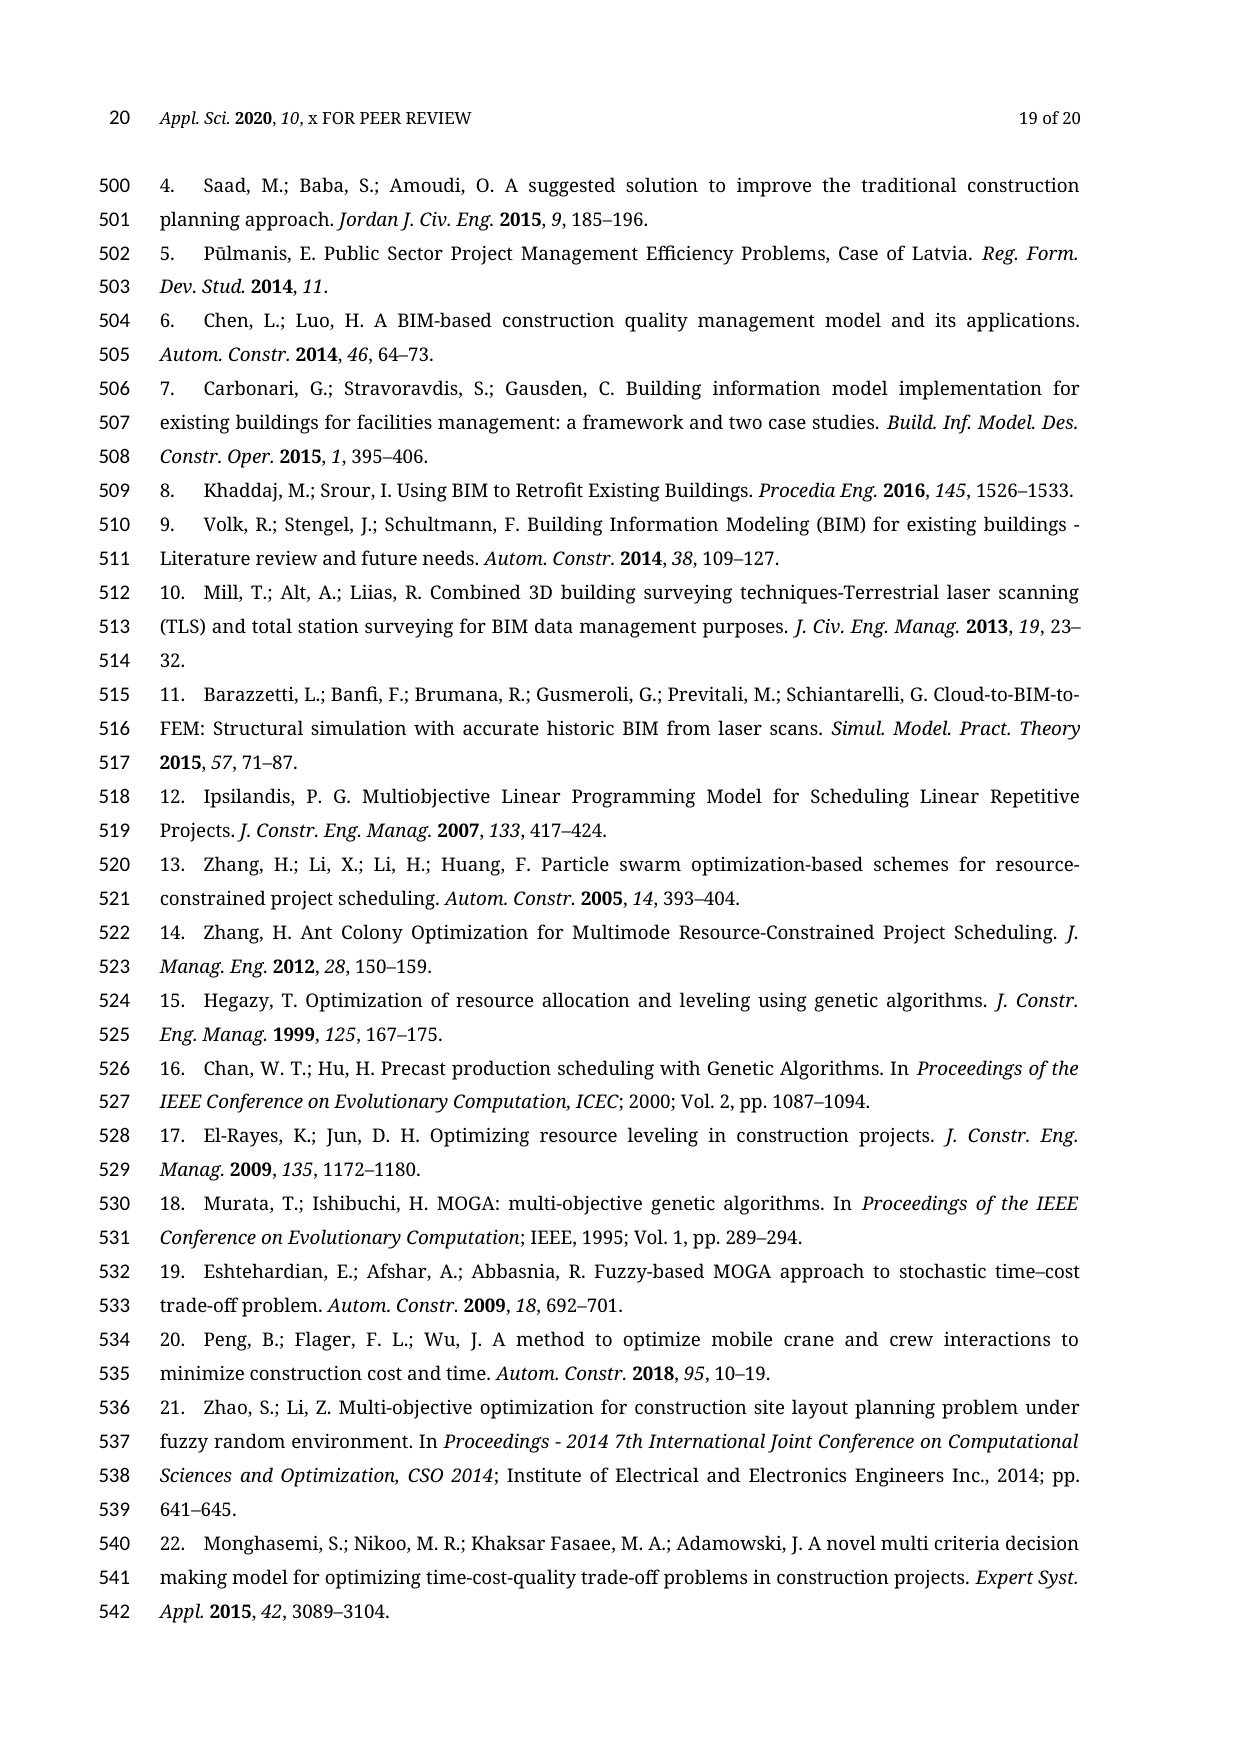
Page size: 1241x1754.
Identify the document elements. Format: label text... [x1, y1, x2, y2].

text 17. El-Rayes, K.; Jun, D. H. Optimizing resource leveling in construction projects. J. Constr. Eng. Manag. 2009, 135, 1172–1180. [159, 1118, 1081, 1186]
text 21. Zhao, S.; Li, Z. Multi-objective optimization for construction site layout planning problem under fuzzy random environment. In Proceedings - 2014 7th International Joint Conference on Computational Sciences and Optimization, CSO 2014; Institute of Electrical and Electronics Engineers Inc., 2014; pp. 641–645. [159, 1390, 1081, 1526]
text 22. Monghasemi, S.; Nikoo, M. R.; Khaksar Fasaee, M. A.; Adamowski, J. A novel multi criteria decision making model for optimizing time-cost-quality trade-off problems in construction projects. Expert Syst. Appl. 2015, 42, 3089–3104. [159, 1526, 1081, 1628]
text 8. Khaddaj, M.; Srour, I. Using BIM to Retrofit Existing Buildings. Procedia Eng. 2016, 145, 1526–1533. [159, 473, 1081, 507]
text 15. Hegazy, T. Optimization of resource allocation and leveling using genetic algorithms. J. Constr. Eng. Manag. 1999, 125, 167–175. [159, 983, 1081, 1051]
text 19. Eshtehardian, E.; Afshar, A.; Abbasnia, R. Fuzzy-based MOGA approach to stochastic time–cost trade-off problem. Autom. Constr. 2009, 18, 692–701. [159, 1254, 1081, 1322]
text 20. Peng, B.; Flager, F. L.; Wu, J. A method to optimize mobile crane and crew interactions to minimize construction cost and time. Autom. Constr. 2018, 95, 10–19. [159, 1322, 1081, 1390]
text 12. Ipsilandis, P. G. Multiobjective Linear Programming Model for Scheduling Linear Repetitive Projects. J. Constr. Eng. Manag. 2007, 133, 417–424. [159, 779, 1081, 847]
text 11. Barazzetti, L.; Banfi, F.; Brumana, R.; Gusmeroli, G.; Previtali, M.; Schiantarelli, G. Cloud-to-BIM-to-FEM: Structural simulation with accurate historic BIM from laser scans. Simul. Model. Pract. Theory 2015, 57, 71–87. [159, 677, 1081, 779]
text 6. Chen, L.; Luo, H. A BIM-based construction quality management model and its applications. Autom. Constr. 2014, 46, 64–73. [159, 303, 1081, 371]
text 13. Zhang, H.; Li, X.; Li, H.; Huang, F. Particle swarm optimization-based schemes for resource-constrained project scheduling. Autom. Constr. 2005, 14, 393–404. [159, 847, 1081, 915]
text 7. Carbonari, G.; Stravoravdis, S.; Gausden, C. Building information model implementation for existing buildings for facilities management: a framework and two case studies. Build. Inf. Model. Des. Constr. Oper. 2015, 1, 395–406. [159, 371, 1081, 473]
text 14. Zhang, H. Ant Colony Optimization for Multimode Resource-Constrained Project Scheduling. J. Manag. Eng. 2012, 28, 150–159. [159, 915, 1081, 983]
text 16. Chan, W. T.; Hu, H. Precast production scheduling with Genetic Algorithms. In Proceedings of the IEEE Conference on Evolutionary Computation, ICEC; 2000; Vol. 2, pp. 1087–1094. [159, 1051, 1081, 1118]
text 5. Pūlmanis, E. Public Sector Project Management Efficiency Problems, Case of Latvia. Reg. Form. Dev. Stud. 2014, 11. [159, 236, 1081, 303]
text 4. Saad, M.; Baba, S.; Amoudi, O. A suggested solution to improve the traditional construction planning approach. Jordan J. Civ. Eng. 2015, 9, 185–196. [159, 168, 1081, 236]
text 10. Mill, T.; Alt, A.; Liias, R. Combined 3D building surveying techniques-Terrestrial laser scanning (TLS) and total station surveying for BIM data management purposes. J. Civ. Eng. Manag. 2013, 19, 23–32. [159, 575, 1081, 677]
text 18. Murata, T.; Ishibuchi, H. MOGA: multi-objective genetic algorithms. In Proceedings of the IEEE Conference on Evolutionary Computation; IEEE, 1995; Vol. 1, pp. 289–294. [159, 1186, 1081, 1254]
text 9. Volk, R.; Stengel, J.; Schultmann, F. Building Information Modeling (BIM) for existing buildings - Literature review and future needs. Autom. Constr. 2014, 38, 109–127. [159, 507, 1081, 575]
